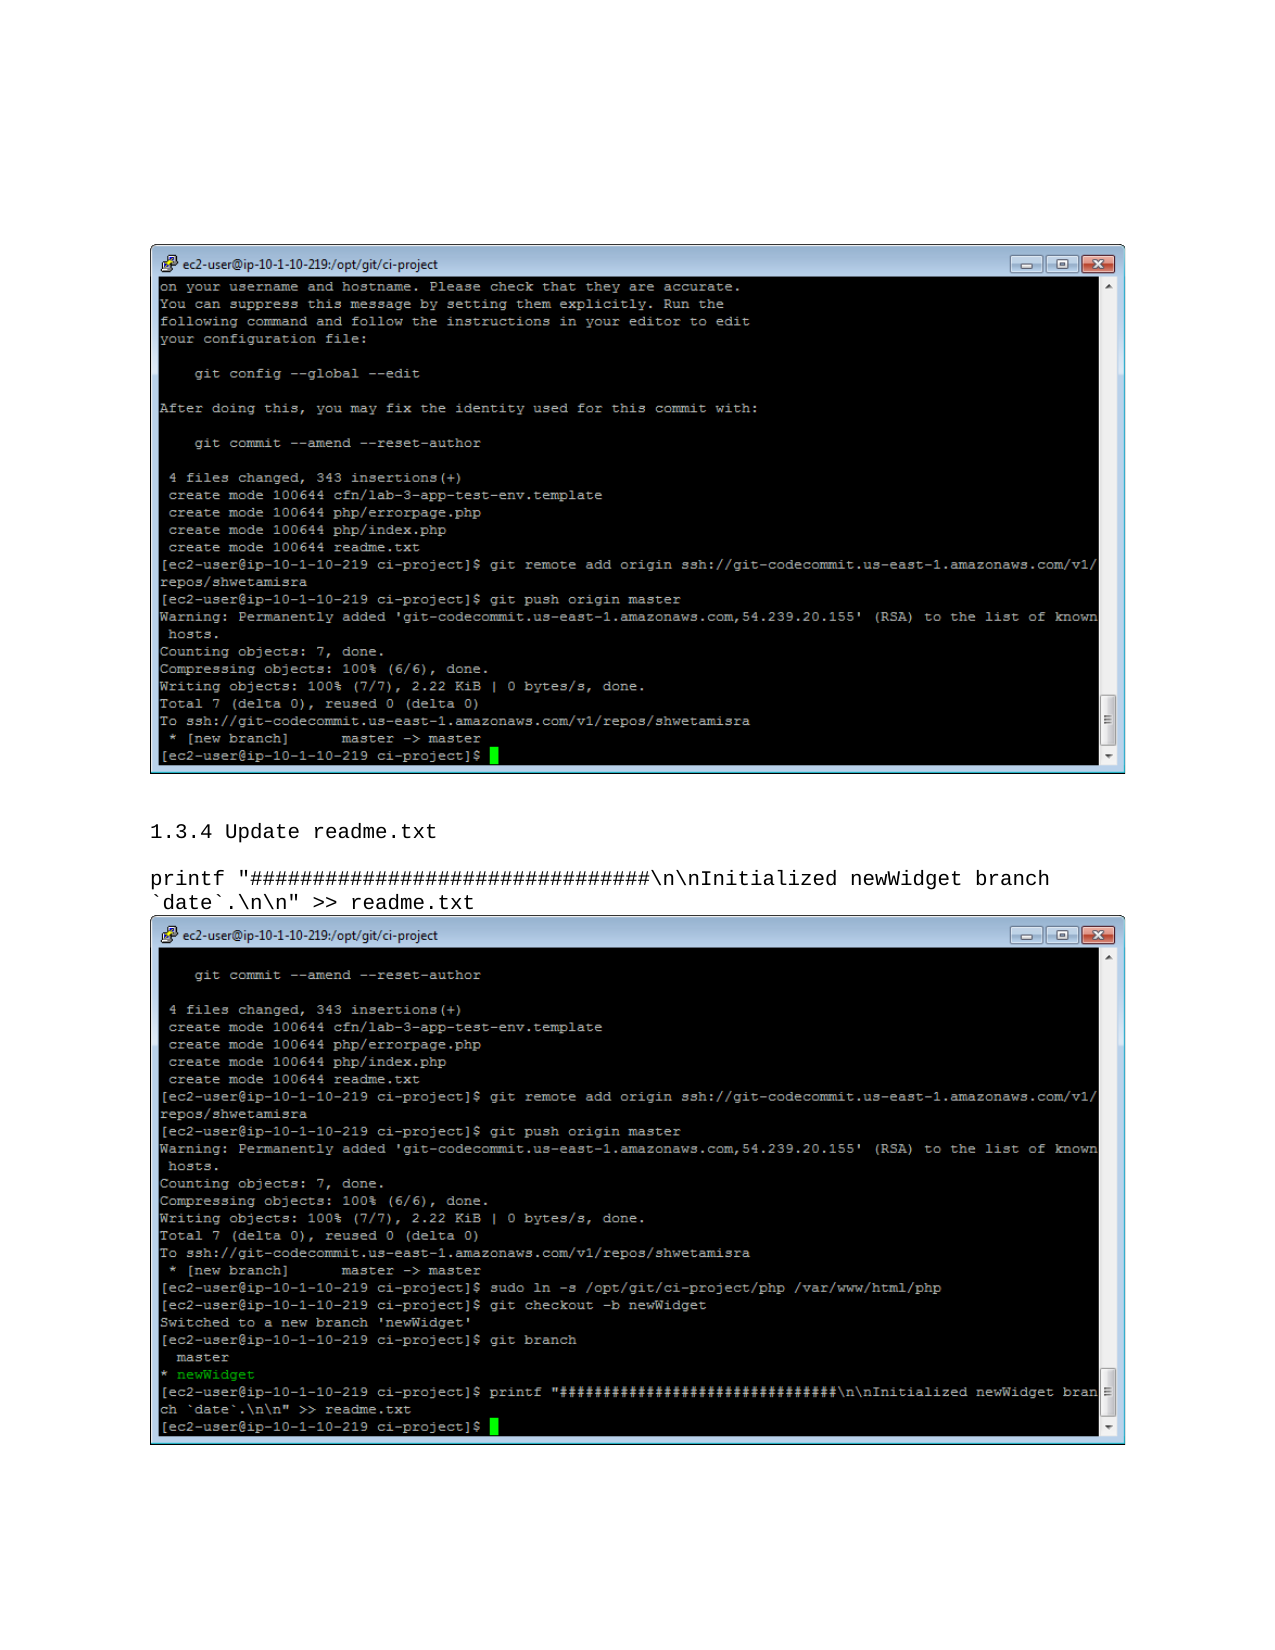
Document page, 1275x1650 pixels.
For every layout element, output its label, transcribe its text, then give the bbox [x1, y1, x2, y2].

picture [150, 244, 1125, 774]
text 1.3.4 Update readme.txt [150, 821, 1125, 845]
picture [150, 915, 1125, 1445]
text printf "################################\n\nInitialized newWidget branch `date`.\n\n" >> readme.txt [150, 868, 1125, 915]
